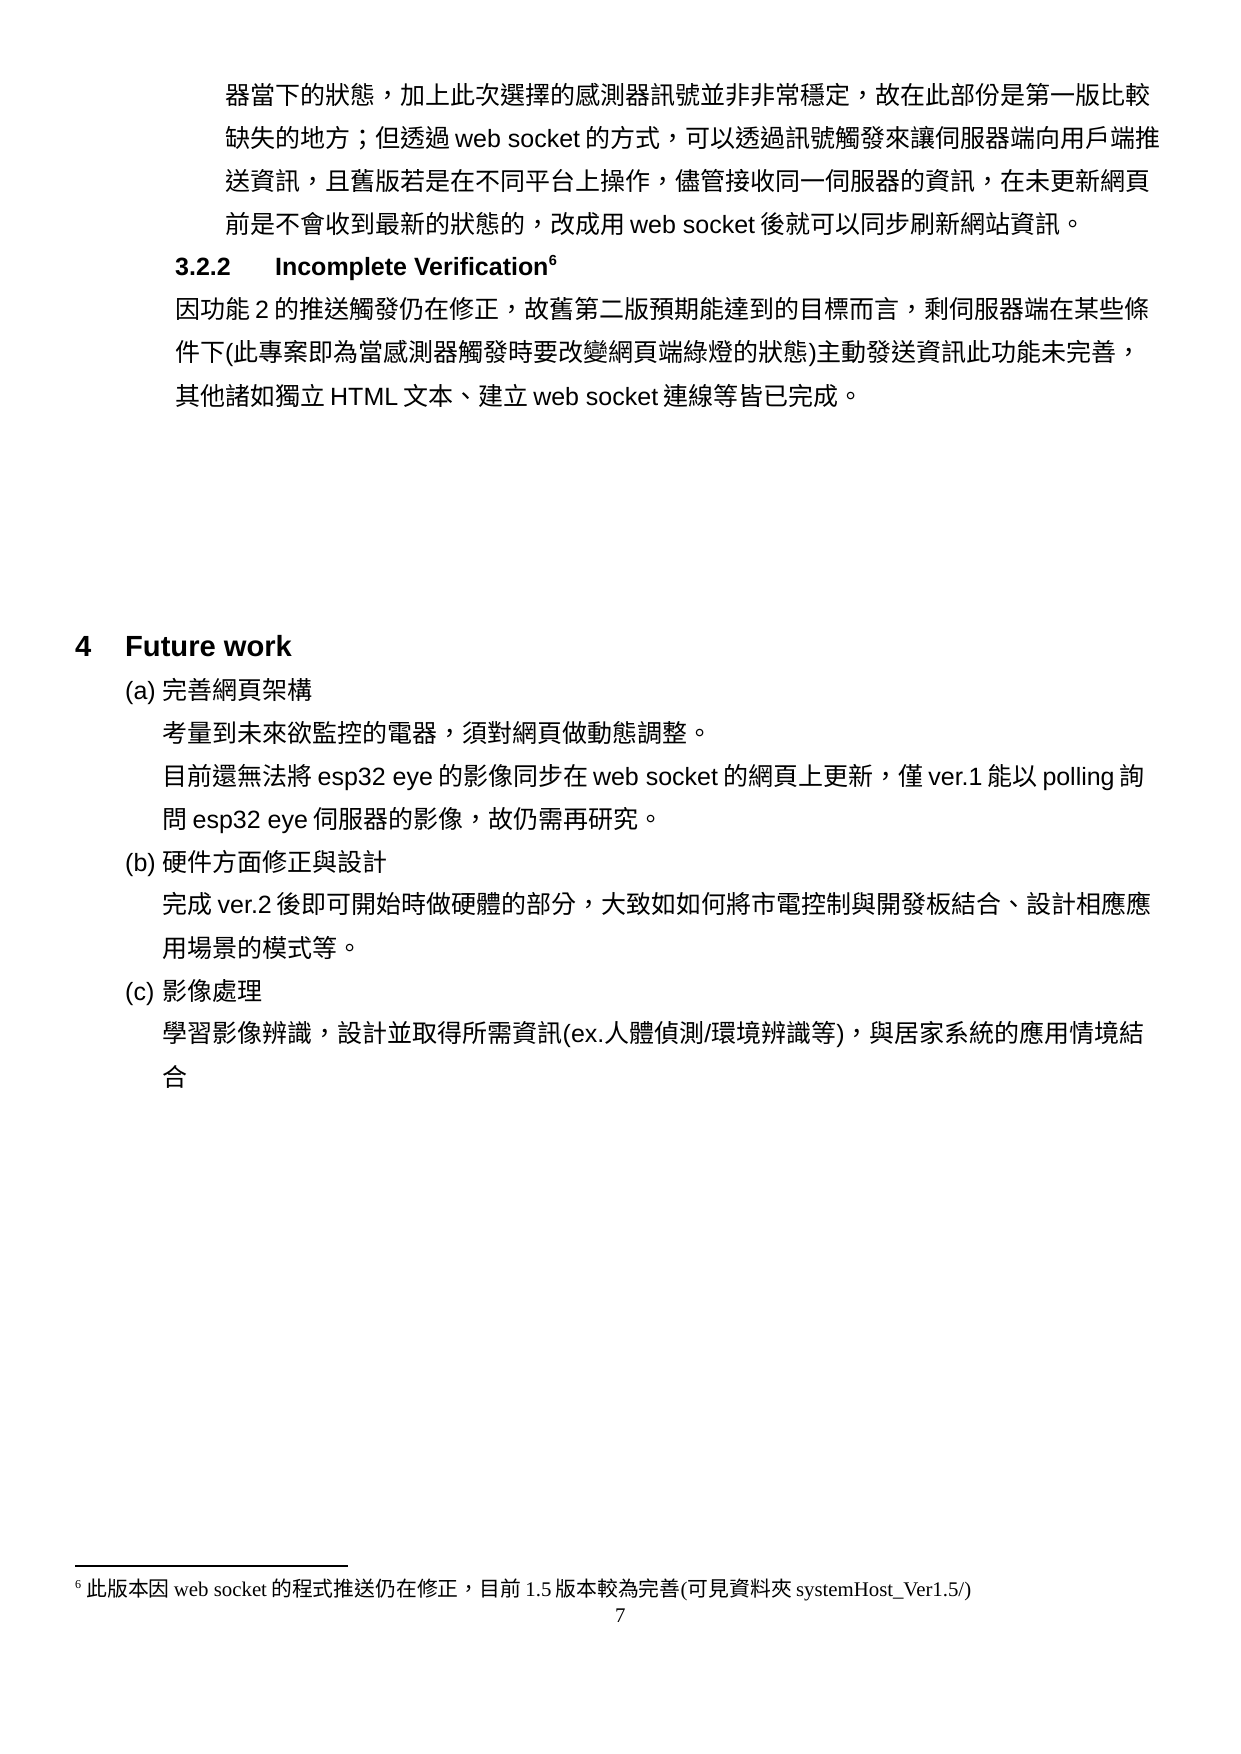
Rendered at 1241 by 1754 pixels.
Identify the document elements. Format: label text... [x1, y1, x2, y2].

list 學習影像辨識，設計並取得所需資訊(ex.人體偵測/環境辨識等)，與居家系統的應用情境結合 [162, 1013, 1165, 1094]
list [225, 75, 1165, 242]
text 因功能2的推送觸發仍在修正，故舊第二版預期能達到的目標而言，剩伺服器端在某些條件下(此專案即為當感測器觸發時要改變網頁端綠燈的狀態)主動發送資訊此功能未完善，其他諸如獨立HTML文本、建立web socket連線等皆已完成。 [175, 289, 1165, 413]
text 3.2.2 Incomplete Verification [175, 247, 1165, 285]
list 影像處理 [125, 970, 1165, 1008]
list 考量到未來欲監控的電器，須對網頁做動態調整。 [162, 712, 1165, 750]
list 硬件方面修正與設計 [125, 841, 1165, 879]
list 目前還無法將esp32 eye的影像同步在web socket的網頁上更新，僅ver.1能以polling詢問esp32 eye伺服器的影像，故仍需再研究。 [162, 755, 1165, 836]
list 完成ver.2後即可開始時做硬體的部分，大致如如何將市電控制與開發板結合、設計相應應用場景的模式等。 [162, 884, 1165, 965]
list Future work [75, 627, 1165, 664]
list 完善網頁架構 [125, 669, 1165, 707]
